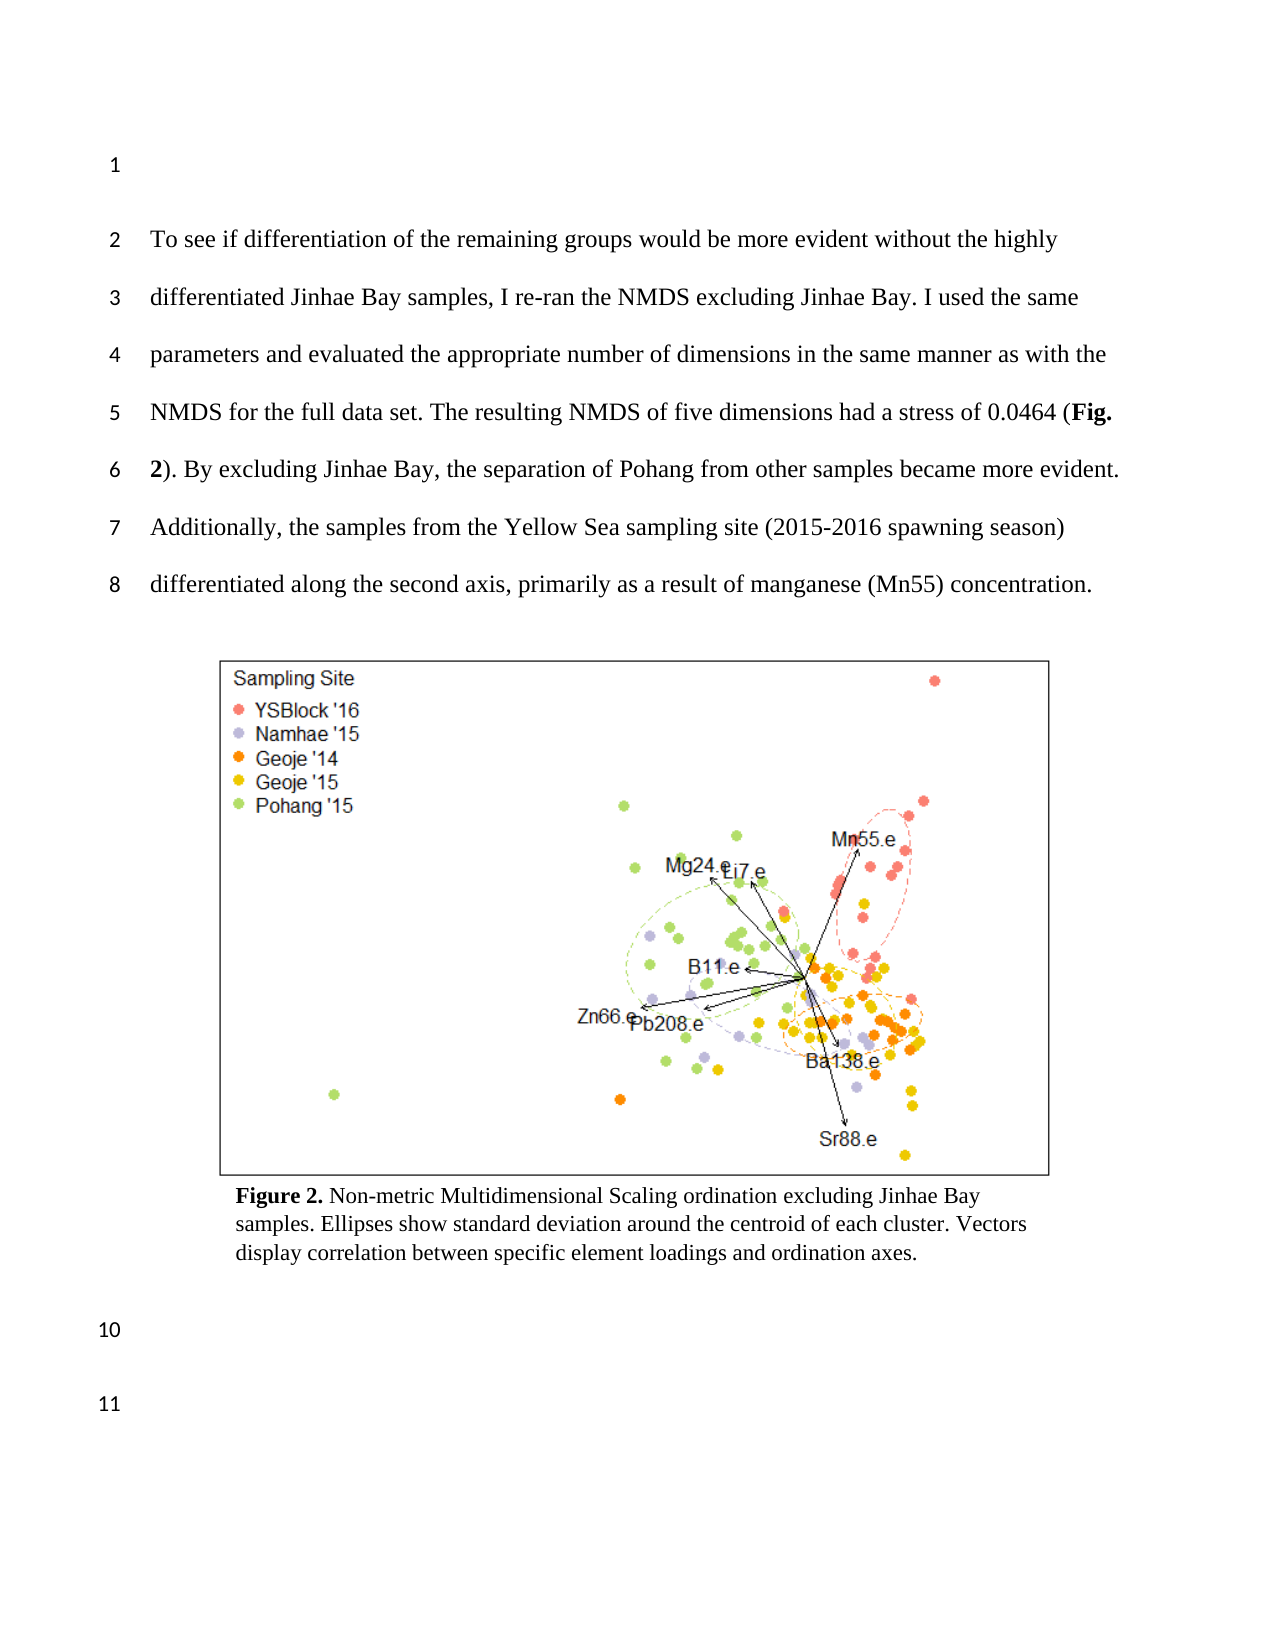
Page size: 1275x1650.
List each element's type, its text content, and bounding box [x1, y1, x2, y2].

text To see if differentiation of the remaining groups would be more evident without the highly differentiated Jinhae Bay samples, I re-ran the NMDS excluding Jinhae Bay. I used the same parameters and evaluated the appropriate number of dimensions in the same manner as with the NMDS for the full data set. The resulting NMDS of five dimensions had a stress of 0.0464 (Fig. 2). By excluding Jinhae Bay, the separation of Pohang from other samples became more evident. Additionally, the samples from the Yellow Sea sampling site (2015-2016 spawning season) differentiated along the second axis, primarily as a result of manganese (Mn55) concentration. [150, 224, 1125, 598]
picture [207, 653, 1057, 1184]
